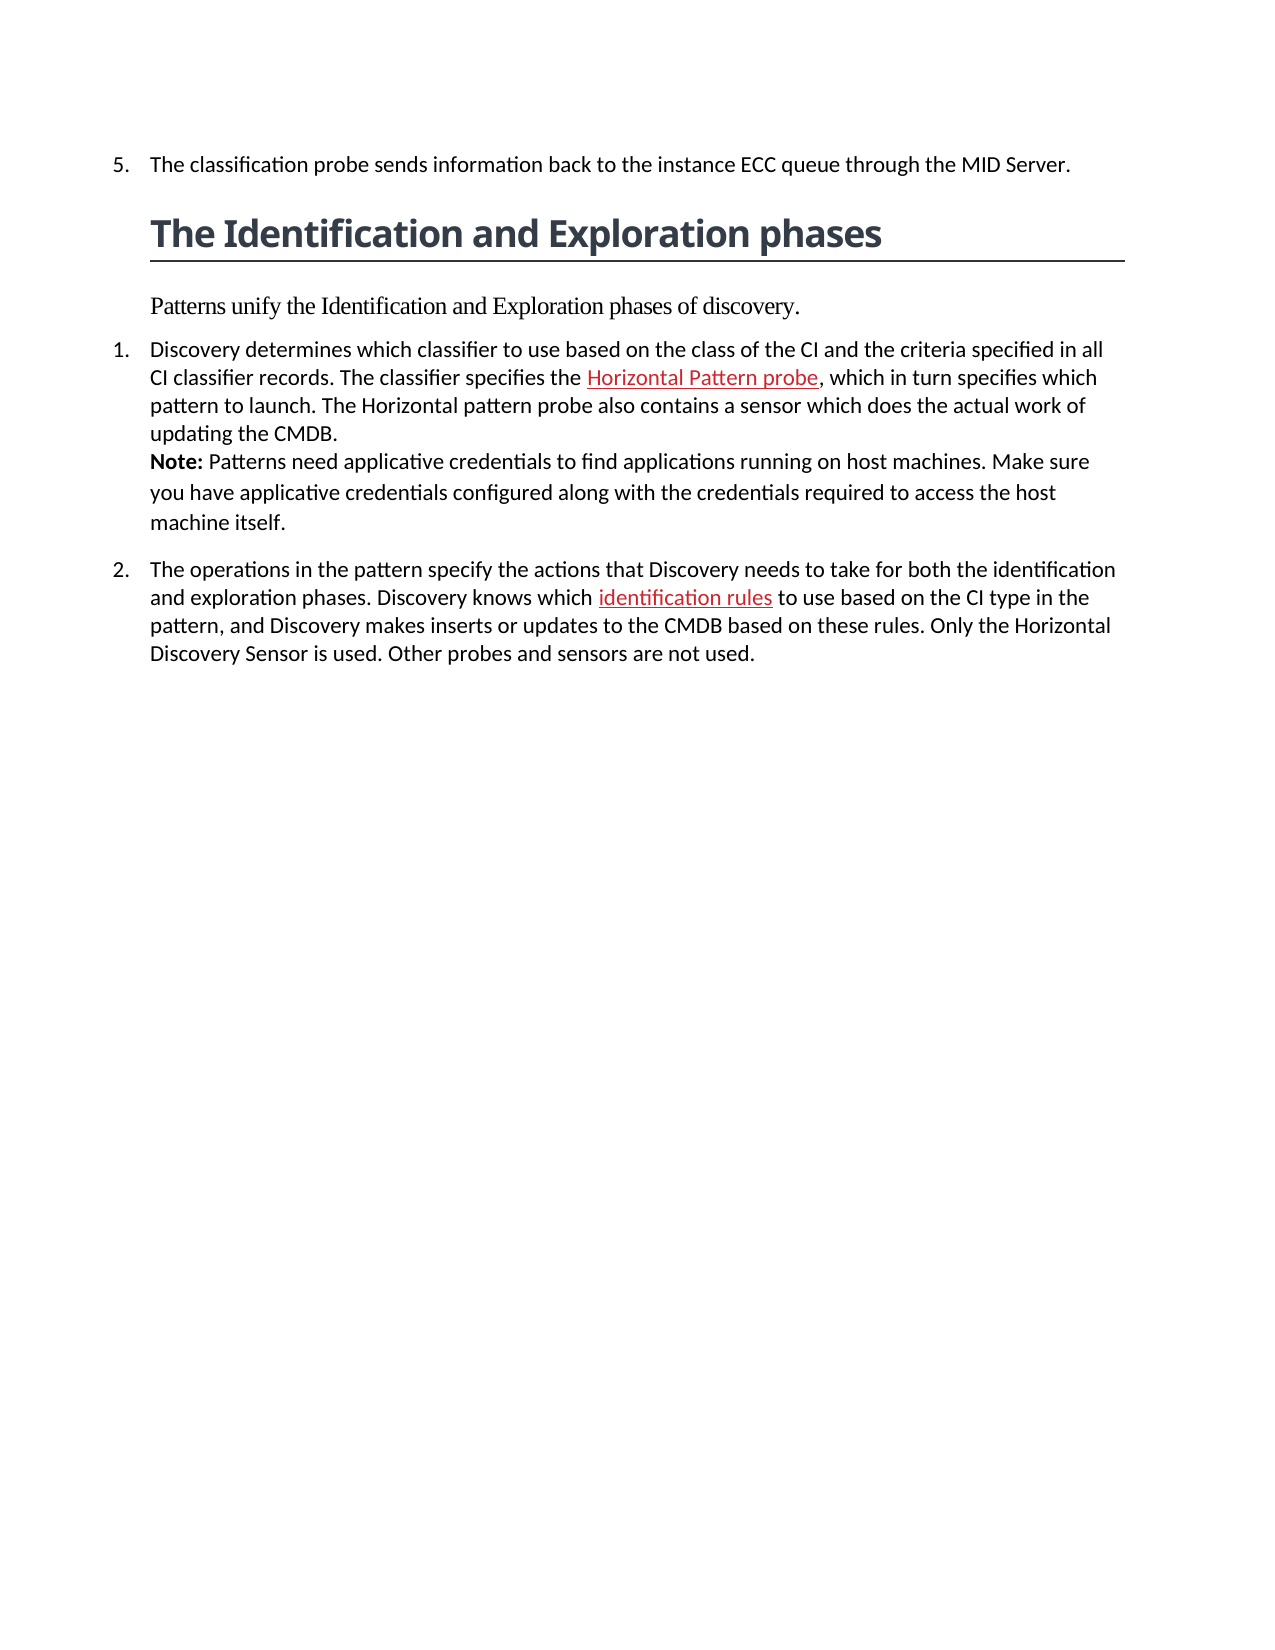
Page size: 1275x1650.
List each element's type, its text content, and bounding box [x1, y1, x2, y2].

subtitle The Identification and Exploration phases [150, 207, 1125, 260]
text Patterns unify the Identification and Exploration phases of discovery. [150, 291, 1125, 320]
list The classification probe sends information back to the instance ECC queue through the MID Server. [112, 150, 1125, 178]
list Discovery determines which classifier to use based on the class of the CI and the criteria specified in all CI classifier records. The classifier specifies the Horizontal Pattern probe, which in turn specifies which pattern to launch. The Horizontal pattern probe also contains a sensor which does the actual work of updating the CMDB. [112, 335, 1125, 447]
text Note: Patterns need applicative credentials to find applications running on host machines. Make sure you have applicative credentials configured along with the credentials required to access the host machine itself. [150, 447, 1125, 536]
list The operations in the pattern specify the actions that Discovery needs to take for both the identification and exploration phases. Discovery knows which identification rules to use based on the CI type in the pattern, and Discovery makes inserts or updates to the CMDB based on these rules. Only the Horizontal Discovery Sensor is used. Other probes and sensors are not used. [112, 555, 1125, 667]
